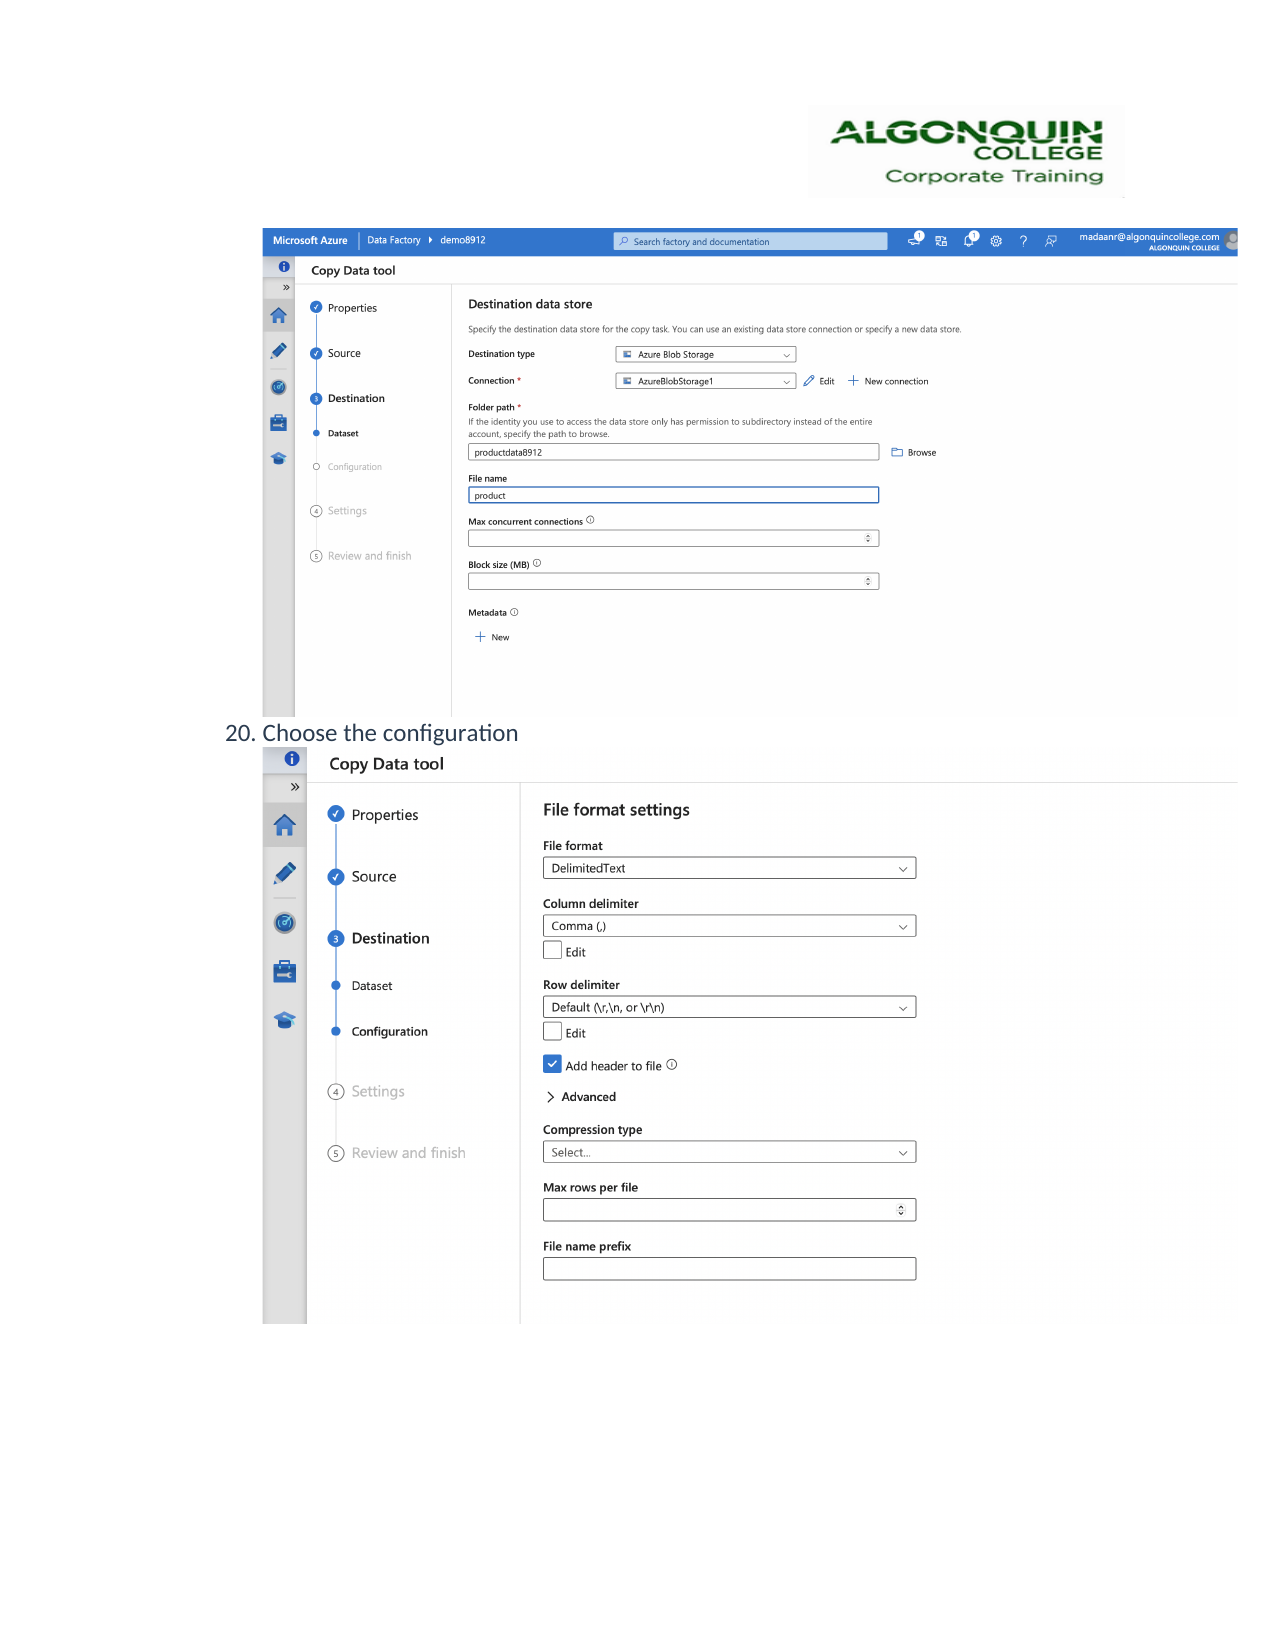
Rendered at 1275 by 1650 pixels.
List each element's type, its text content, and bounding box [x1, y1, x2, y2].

picture [807, 105, 1125, 198]
picture [262, 228, 1238, 717]
picture [262, 747, 1238, 1324]
